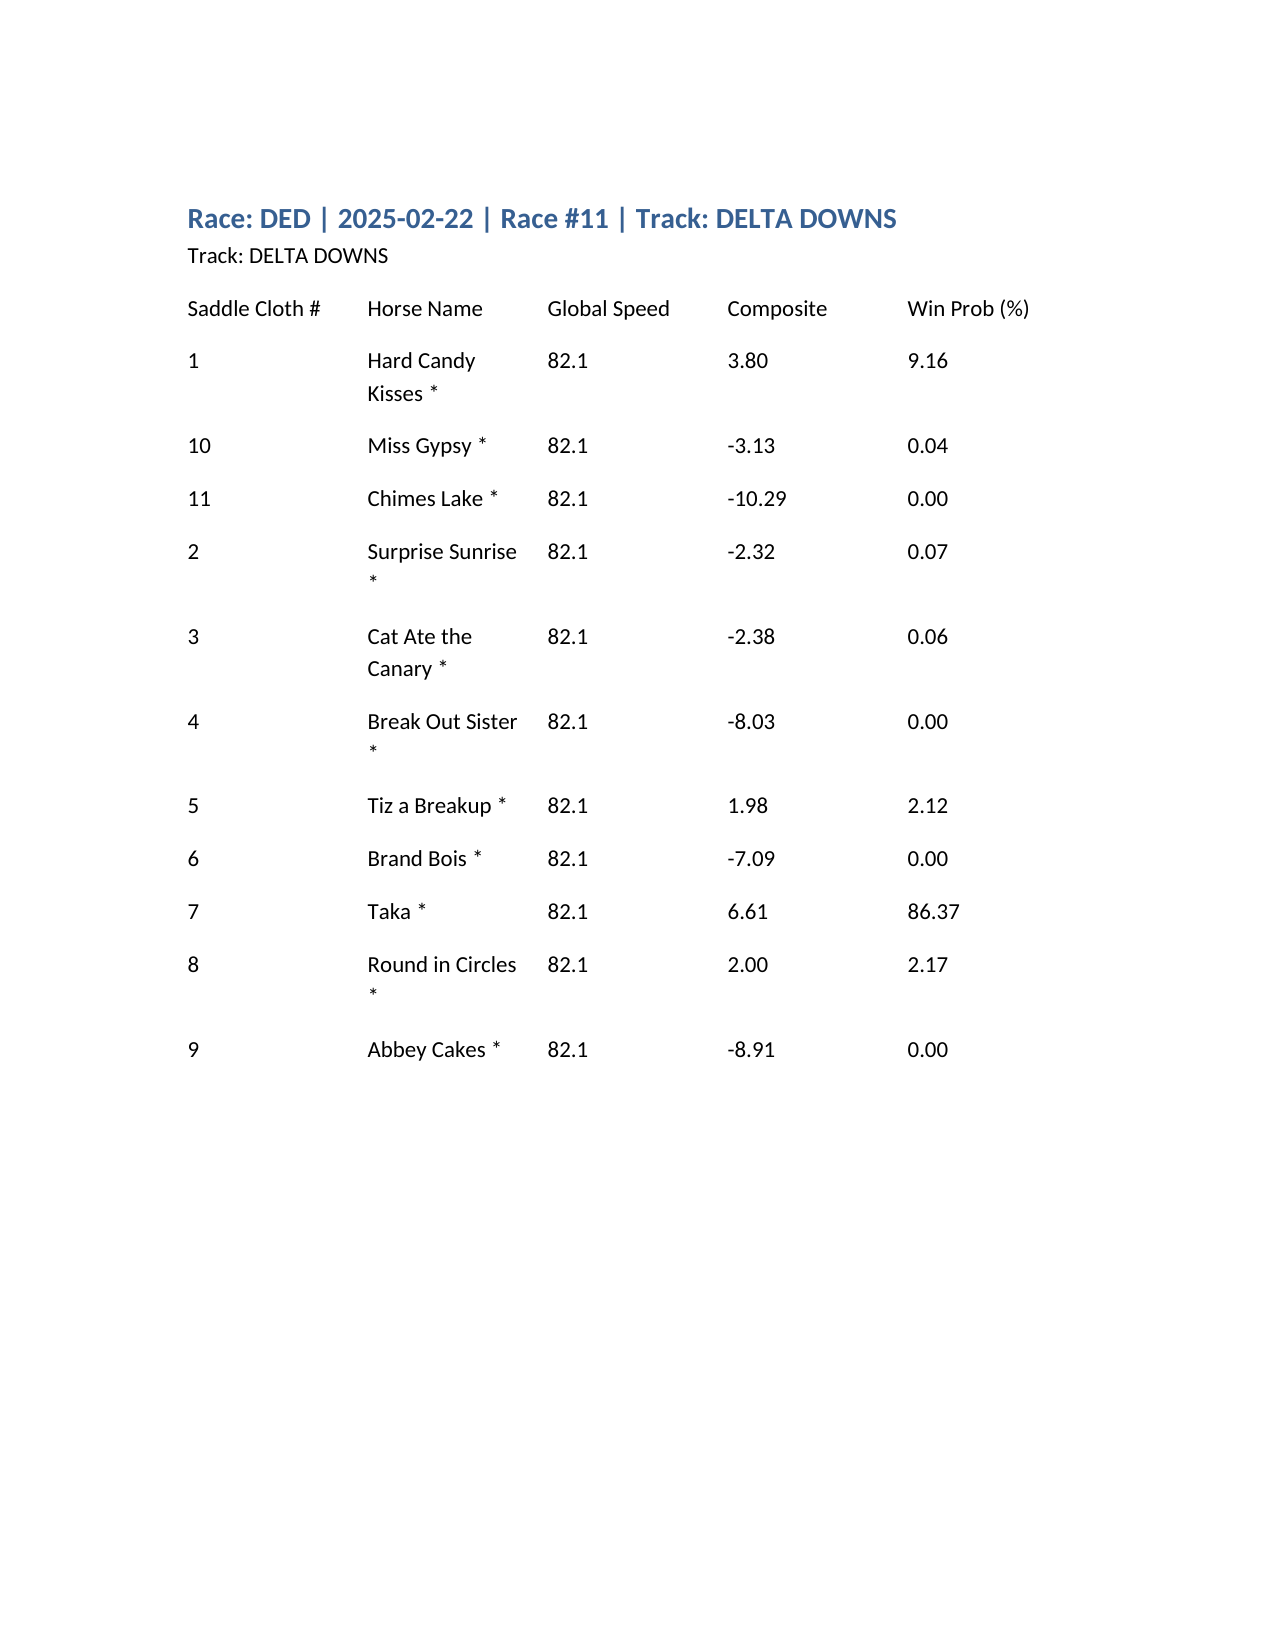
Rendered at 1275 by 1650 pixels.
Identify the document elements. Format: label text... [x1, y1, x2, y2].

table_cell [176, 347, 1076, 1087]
subtitle Race: DED | 2025-02-22 | Race #11 | Track: DELTA DOWNS [187, 200, 1087, 236]
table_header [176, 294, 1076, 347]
text Track: DELTA DOWNS [187, 241, 1087, 269]
